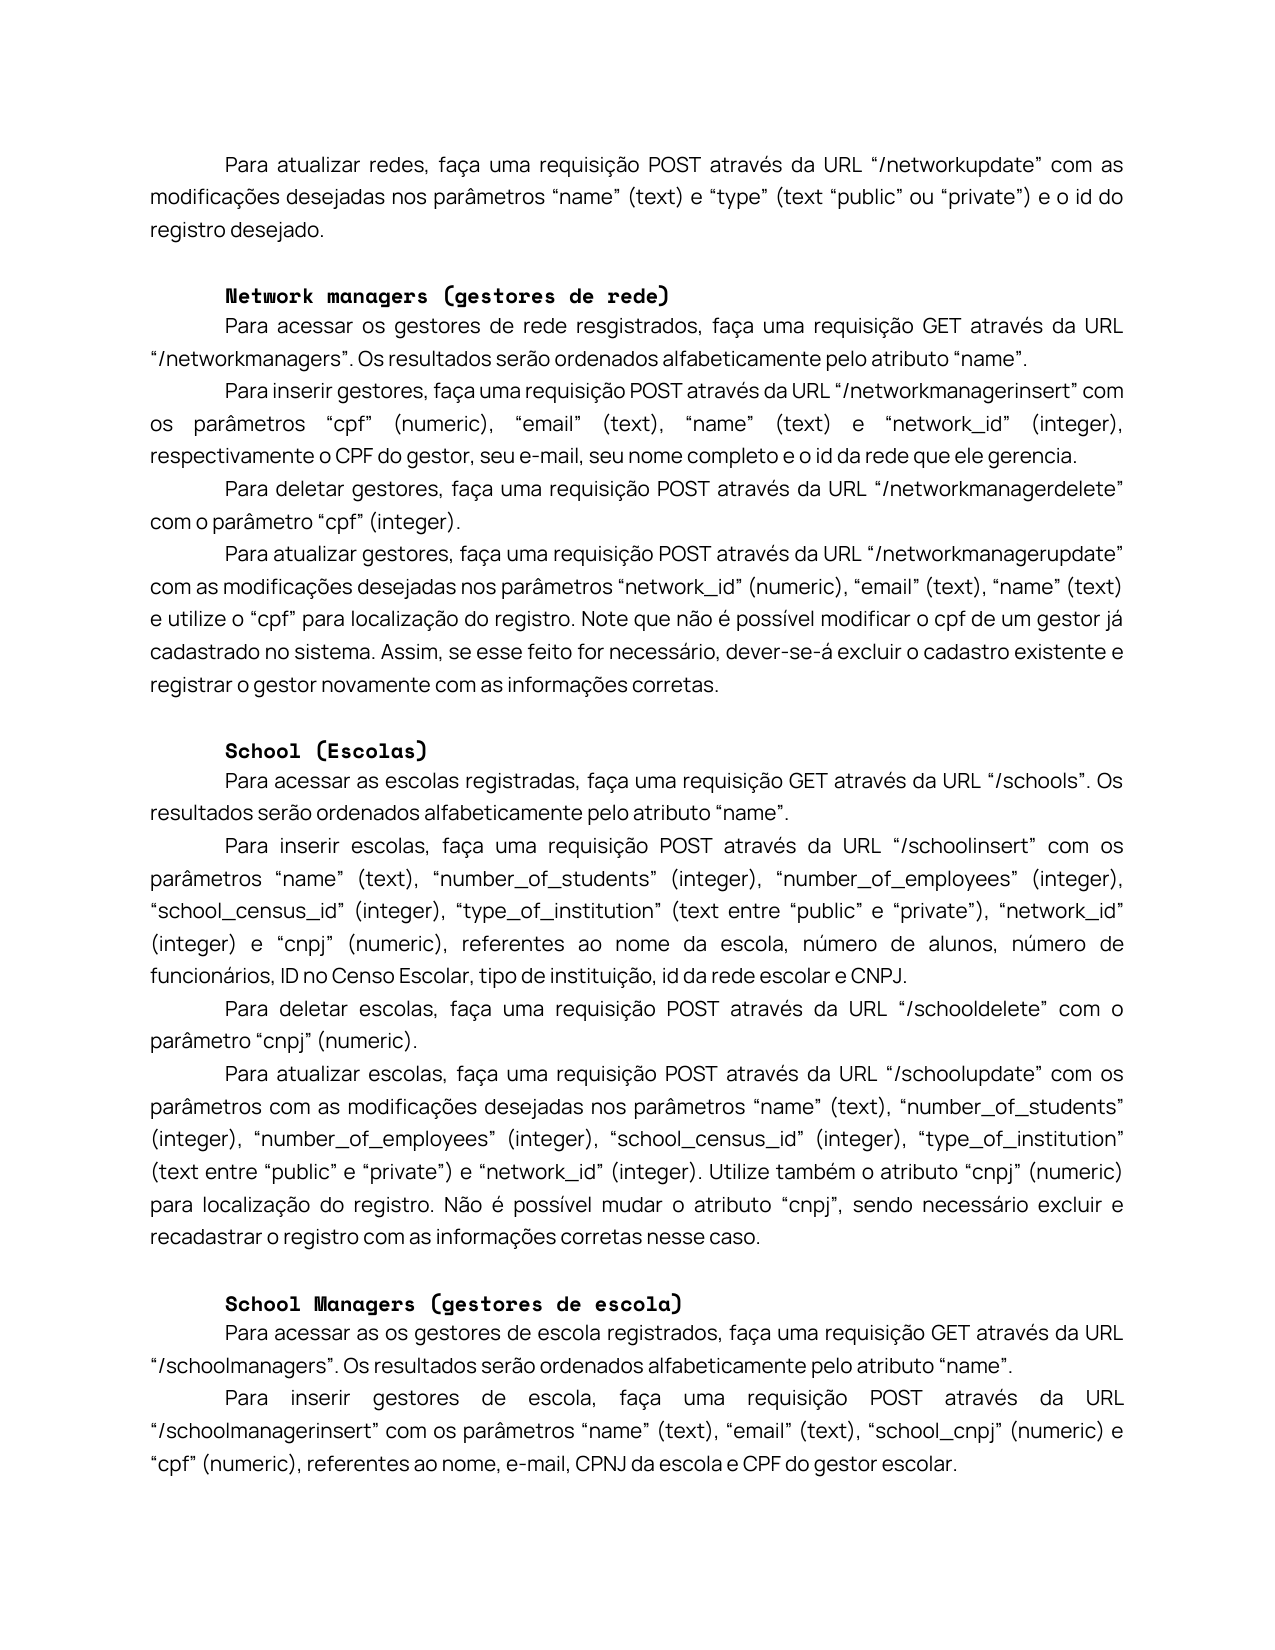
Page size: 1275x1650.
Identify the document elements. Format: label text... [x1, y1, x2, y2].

text Para acessar as os gestores de escola registrados, faça uma requisição GET através da URL “/schoolmanagers”. Os resultados serão ordenados alfabeticamente pelo atributo “name”. [150, 1318, 1125, 1379]
text Para inserir gestores, faça uma requisição POST através da URL “/networkmanagerinsert” com os parâmetros “cpf” (numeric), “email” (text), “name” (text) e “network_id” (integer), respectivamente o CPF do gestor, seu e-mail, seu nome completo e o id da rede que ele gerencia. [150, 376, 1125, 470]
subtitle School Managers (gestores de escola) [150, 1288, 1125, 1318]
text Para deletar escolas, faça uma requisição POST através da URL “/schooldelete” com o parâmetro “cnpj” (numeric). [150, 994, 1125, 1055]
text Para atualizar escolas, faça uma requisição POST através da URL “/schoolupdate” com os parâmetros com as modificações desejadas nos parâmetros “name” (text), “number_of_students” (integer), “number_of_employees” (integer), “school_census_id” (integer), “type_of_institution” (text entre “public” e “private”) e “network_id” (integer). Utilize também o atributo “cnpj” (numeric) para localização do registro. Não é possível mudar o atributo “cnpj”, sendo necessário excluir e recadastrar o registro com as informações corretas nesse caso. [150, 1059, 1125, 1251]
subtitle Network managers (gestores de rede) [150, 280, 1125, 311]
text Para deletar gestores, faça uma requisição POST através da URL “/networkmanagerdelete” com o parâmetro “cpf” (integer). [150, 474, 1125, 535]
text Para acessar as escolas registradas, faça uma requisição GET através da URL “/schools”. Os resultados serão ordenados alfabeticamente pelo atributo “name”. [150, 766, 1125, 827]
text Para atualizar gestores, faça uma requisição POST através da URL “/networkmanagerupdate” com as modificações desejadas nos parâmetros “network_id” (numeric), “email” (text), “name” (text) e utilize o “cpf” para localização do registro. Note que não é possível modificar o cpf de um gestor já cadastrado no sistema. Assim, se esse feito for necessário, dever-se-á excluir o cadastro existente e registrar o gestor novamente com as informações corretas. [150, 539, 1125, 698]
text Para inserir gestores de escola, faça uma requisição POST através da URL “/schoolmanagerinsert” com os parâmetros “name” (text), “email” (text), “school_cnpj” (numeric) e “cpf” (numeric), referentes ao nome, e-mail, CPNJ da escola e CPF do gestor escolar. [150, 1384, 1125, 1477]
text Para atualizar redes, faça uma requisição POST através da URL “/networkupdate” com as modificações desejadas nos parâmetros “name” (text) e “type” (text “public” ou “private”) e o id do registro desejado. [150, 150, 1125, 244]
subtitle School (Escolas) [150, 735, 1125, 766]
text Para inserir escolas, faça uma requisição POST através da URL “/schoolinsert” com os parâmetros “name” (text), “number_of_students” (integer), “number_of_employees” (integer), “school_census_id” (integer), “type_of_institution” (text entre “public” e “private”), “network_id” (integer) e “cnpj” (numeric), referentes ao nome da escola, número de alunos, número de funcionários, ID no Censo Escolar, tipo de instituição, id da rede escolar e CNPJ. [150, 831, 1125, 990]
text Para acessar os gestores de rede resgistrados, faça uma requisição GET através da URL “/networkmanagers”. Os resultados serão ordenados alfabeticamente pelo atributo “name”. [150, 311, 1125, 372]
